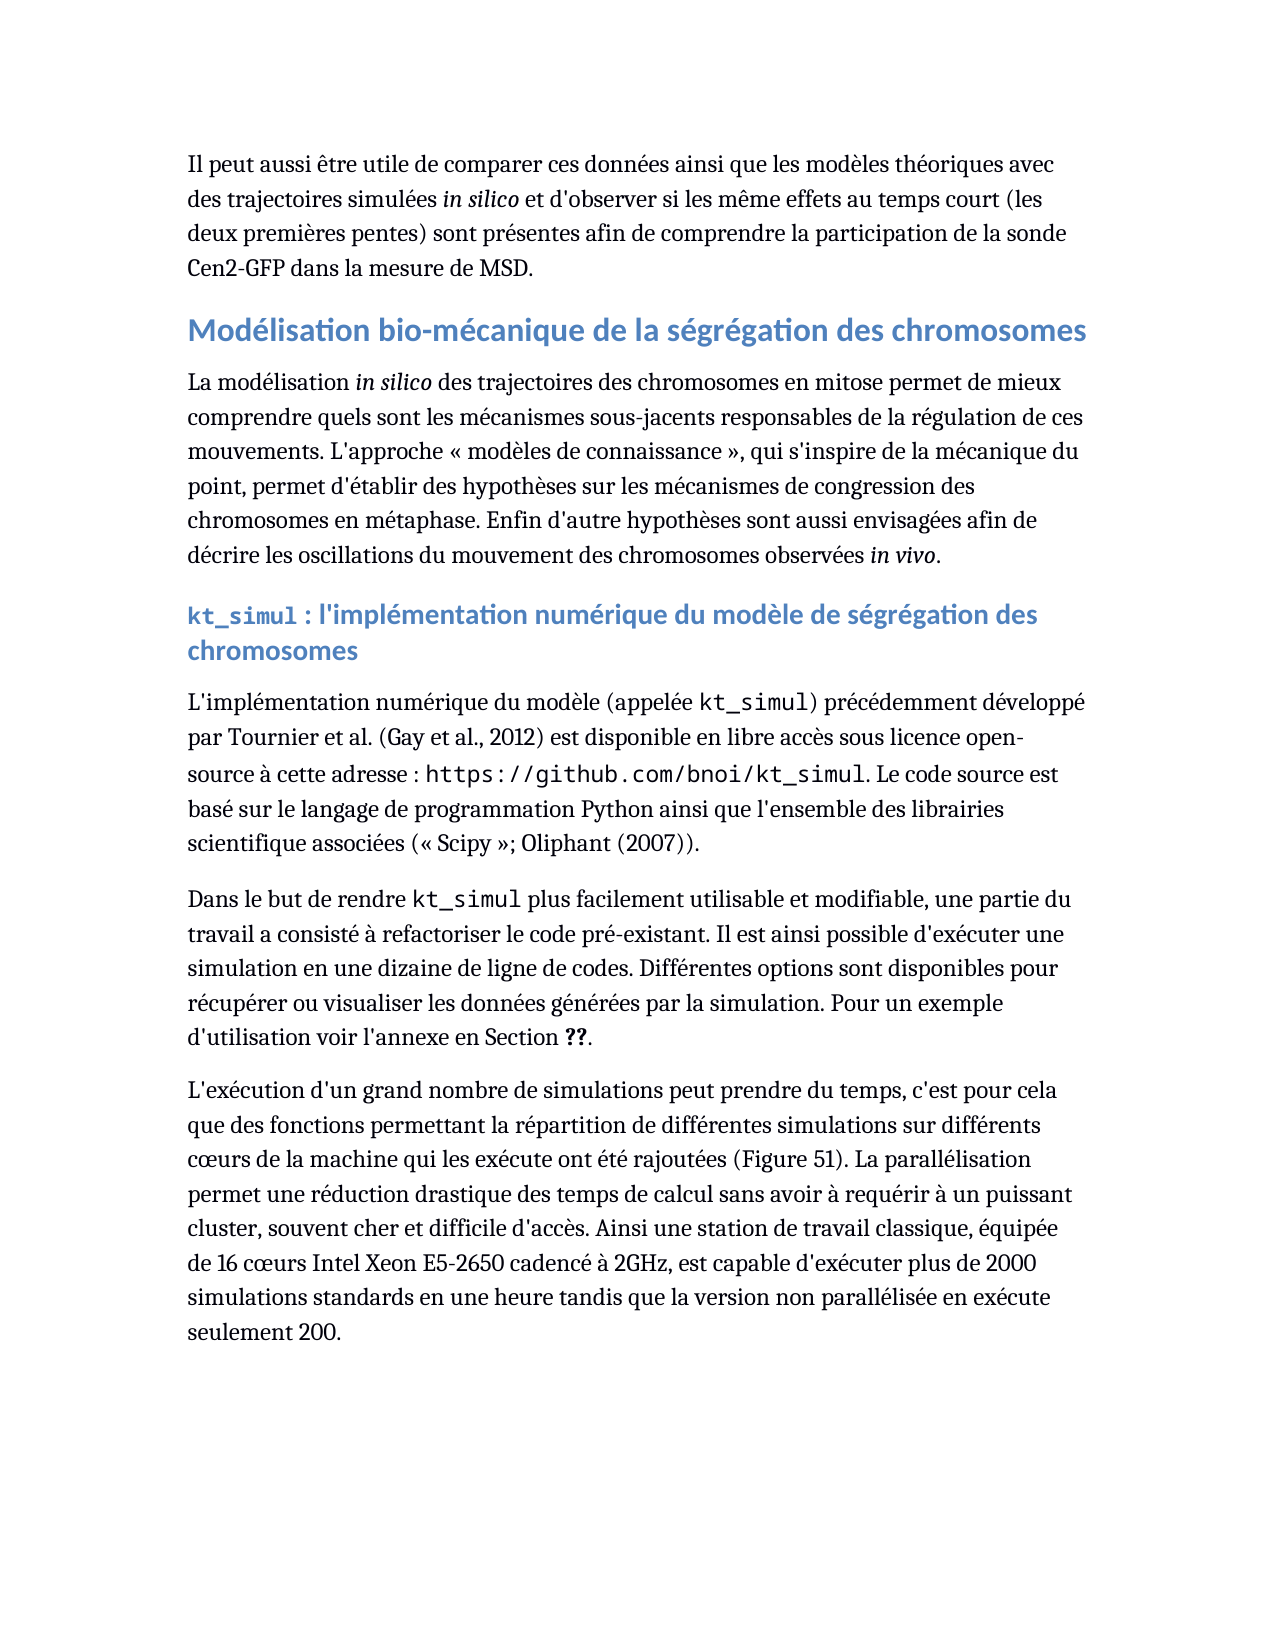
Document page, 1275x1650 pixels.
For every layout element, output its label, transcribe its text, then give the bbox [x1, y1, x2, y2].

text Il peut aussi être utile de comparer ces données ainsi que les modèles théoriques avec des trajectoires simulées in silico et d'observer si les même effets au temps court (les deux premières pentes) sont présentes afin de comprendre la participation de la sonde Cen2-GFP dans la mesure de MSD. [187, 150, 1087, 282]
text Dans le but de rendre kt_simul plus facilement utilisable et modifiable, une partie du travail a consisté à refactoriser le code pré-existant. Il est ainsi possible d'exécuter une simulation en une dizaine de ligne de codes. Différentes options sont disponibles pour récupérer ou visualiser les données générées par la simulation. Pour un exemple d'utilisation voir l'annexe en Section ??. [187, 883, 1087, 1052]
subtitle Modélisation bio-mécanique de la ségrégation des chromosomes [187, 309, 1087, 349]
subtitle kt_simul : l'implémentation numérique du modèle de ségrégation des chromosomes [187, 596, 1087, 667]
text L'implémentation numérique du modèle (appelée kt_simul) précédemment développé par Tournier et al. (Gay et al., 2012) est disponible en libre accès sous licence open-source à cette adresse : https://github.com/bnoi/kt_simul. Le code source est basé sur le langage de programmation Python ainsi que l'ensemble des librairies scientifique associées (« Scipy »; Oliphant (2007)). [187, 686, 1087, 858]
text La modélisation in silico des trajectoires des chromosomes en mitose permet de mieux comprendre quels sont les mécanismes sous-jacents responsables de la régulation de ces mouvements. L'approche « modèles de connaissance », qui s'inspire de la mécanique du point, permet d'établir des hypothèses sur les mécanismes de congression des chromosomes en métaphase. Enfin d'autre hypothèses sont aussi envisagées afin de décrire les oscillations du mouvement des chromosomes observées in vivo. [187, 368, 1087, 569]
text L'exécution d'un grand nombre de simulations peut prendre du temps, c'est pour cela que des fonctions permettant la répartition de différentes simulations sur différents cœurs de la machine qui les exécute ont été rajoutées (Figure 51). La parallélisation permet une réduction drastique des temps de calcul sans avoir à requérir à un puissant cluster, souvent cher et difficile d'accès. Ainsi une station de travail classique, équipée de 16 cœurs Intel Xeon E5-2650 cadencé à 2GHz, est capable d'exécuter plus de 2000 simulations standards en une heure tandis que la version non parallélisée en exécute seulement 200. [187, 1076, 1087, 1346]
